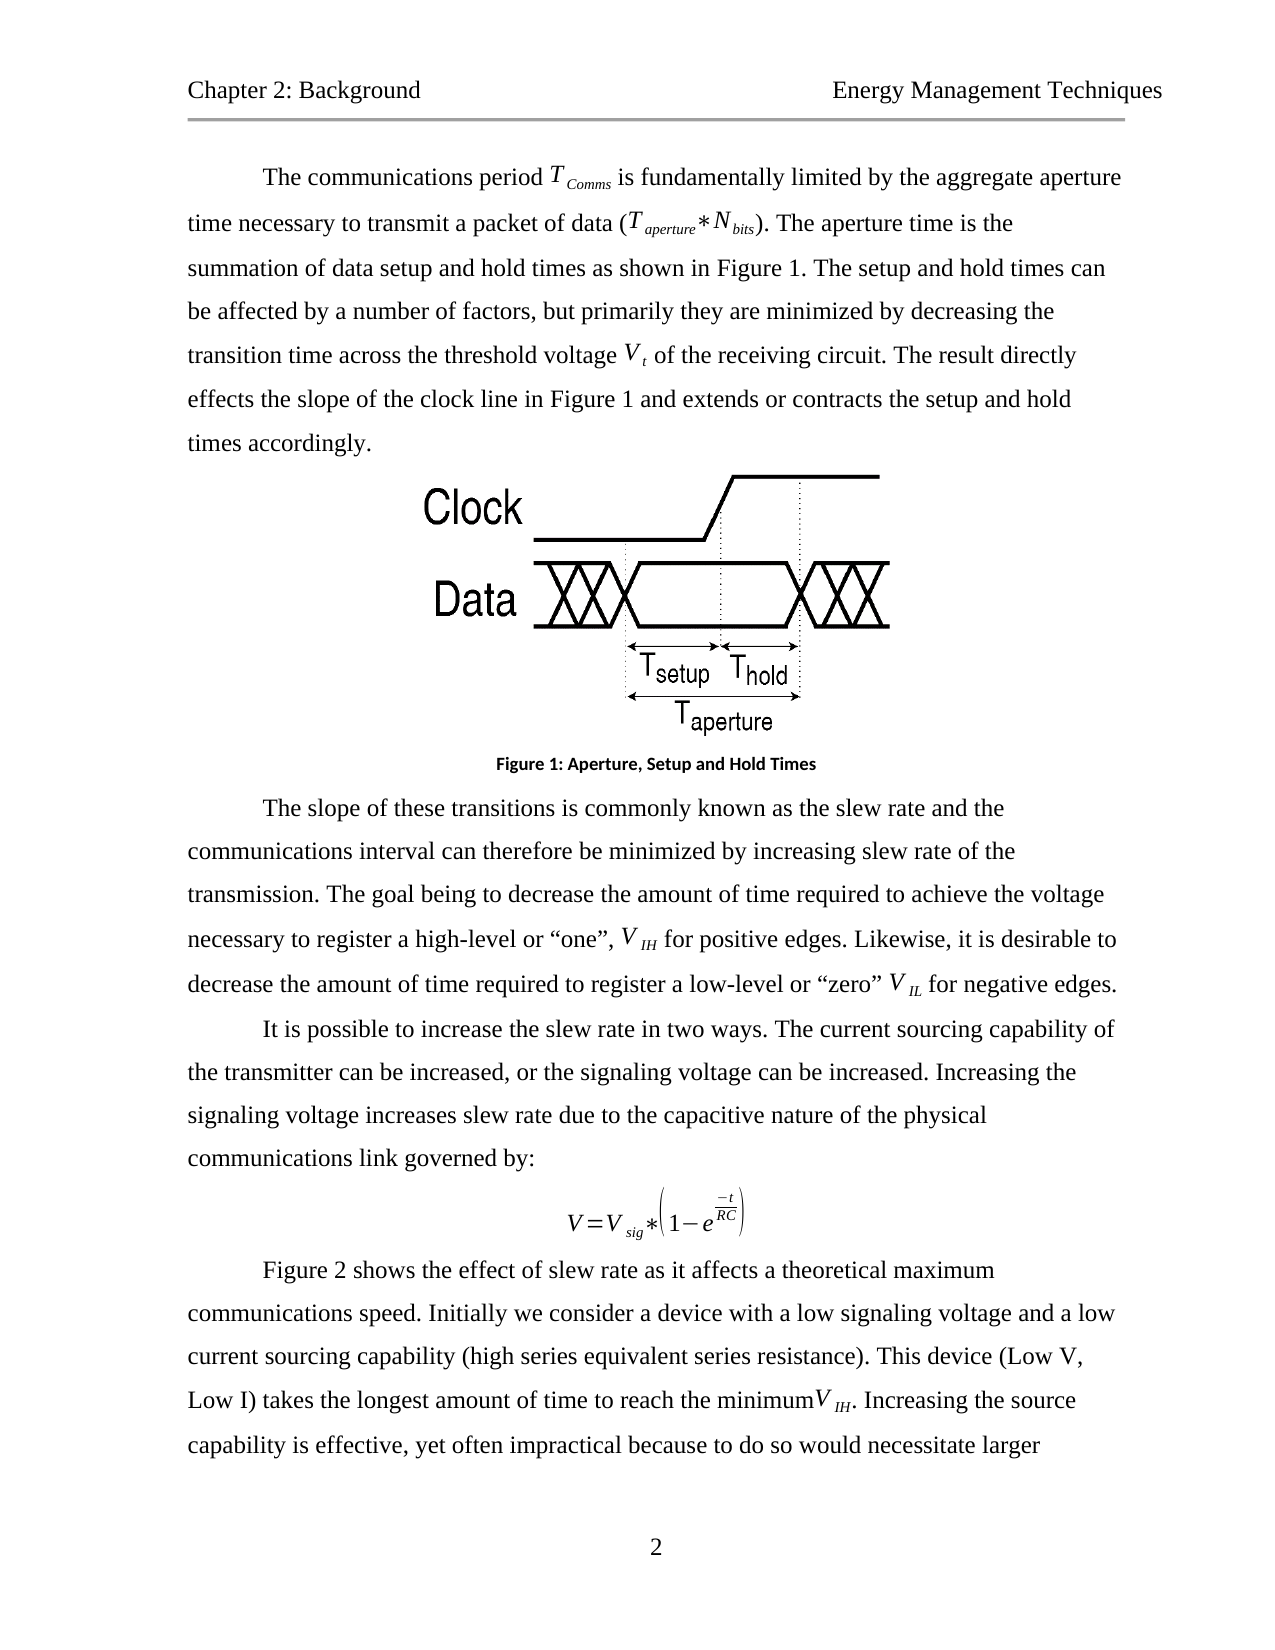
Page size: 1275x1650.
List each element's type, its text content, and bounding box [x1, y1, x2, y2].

text It is possible to increase the slew rate in two ways. The current sourcing capability of the transmitter can be increased, or the signaling voltage can be increased. Increasing the signaling voltage increases slew rate due to the capacitive nature of the physical communications link governed by: [187, 1014, 1125, 1172]
text The communications period is fundamentally limited by the aggregate aperture time necessary to transmit a packet of data (). The aperture time is the summation of data setup and hold times as shown in Figure 1. The setup and hold times can be affected by a number of factors, but primarily they are minimized by decreasing the transition time across the threshold voltage of the receiving circuit. The result directly effects the slope of the clock line in Figure 1 and extends or contracts the setup and hold times accordingly. [187, 161, 1125, 456]
picture [422, 470, 891, 738]
text The slope of these transitions is commonly known as the slew rate and the communications interval can therefore be minimized by increasing slew rate of the transmission. The goal being to decrease the amount of time required to achieve the voltage necessary to register a high-level or “one”, for positive edges. Likewise, it is desirable to decrease the amount of time required to register a low-level or “zero” for negative edges. [187, 793, 1125, 999]
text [187, 1255, 1125, 1459]
